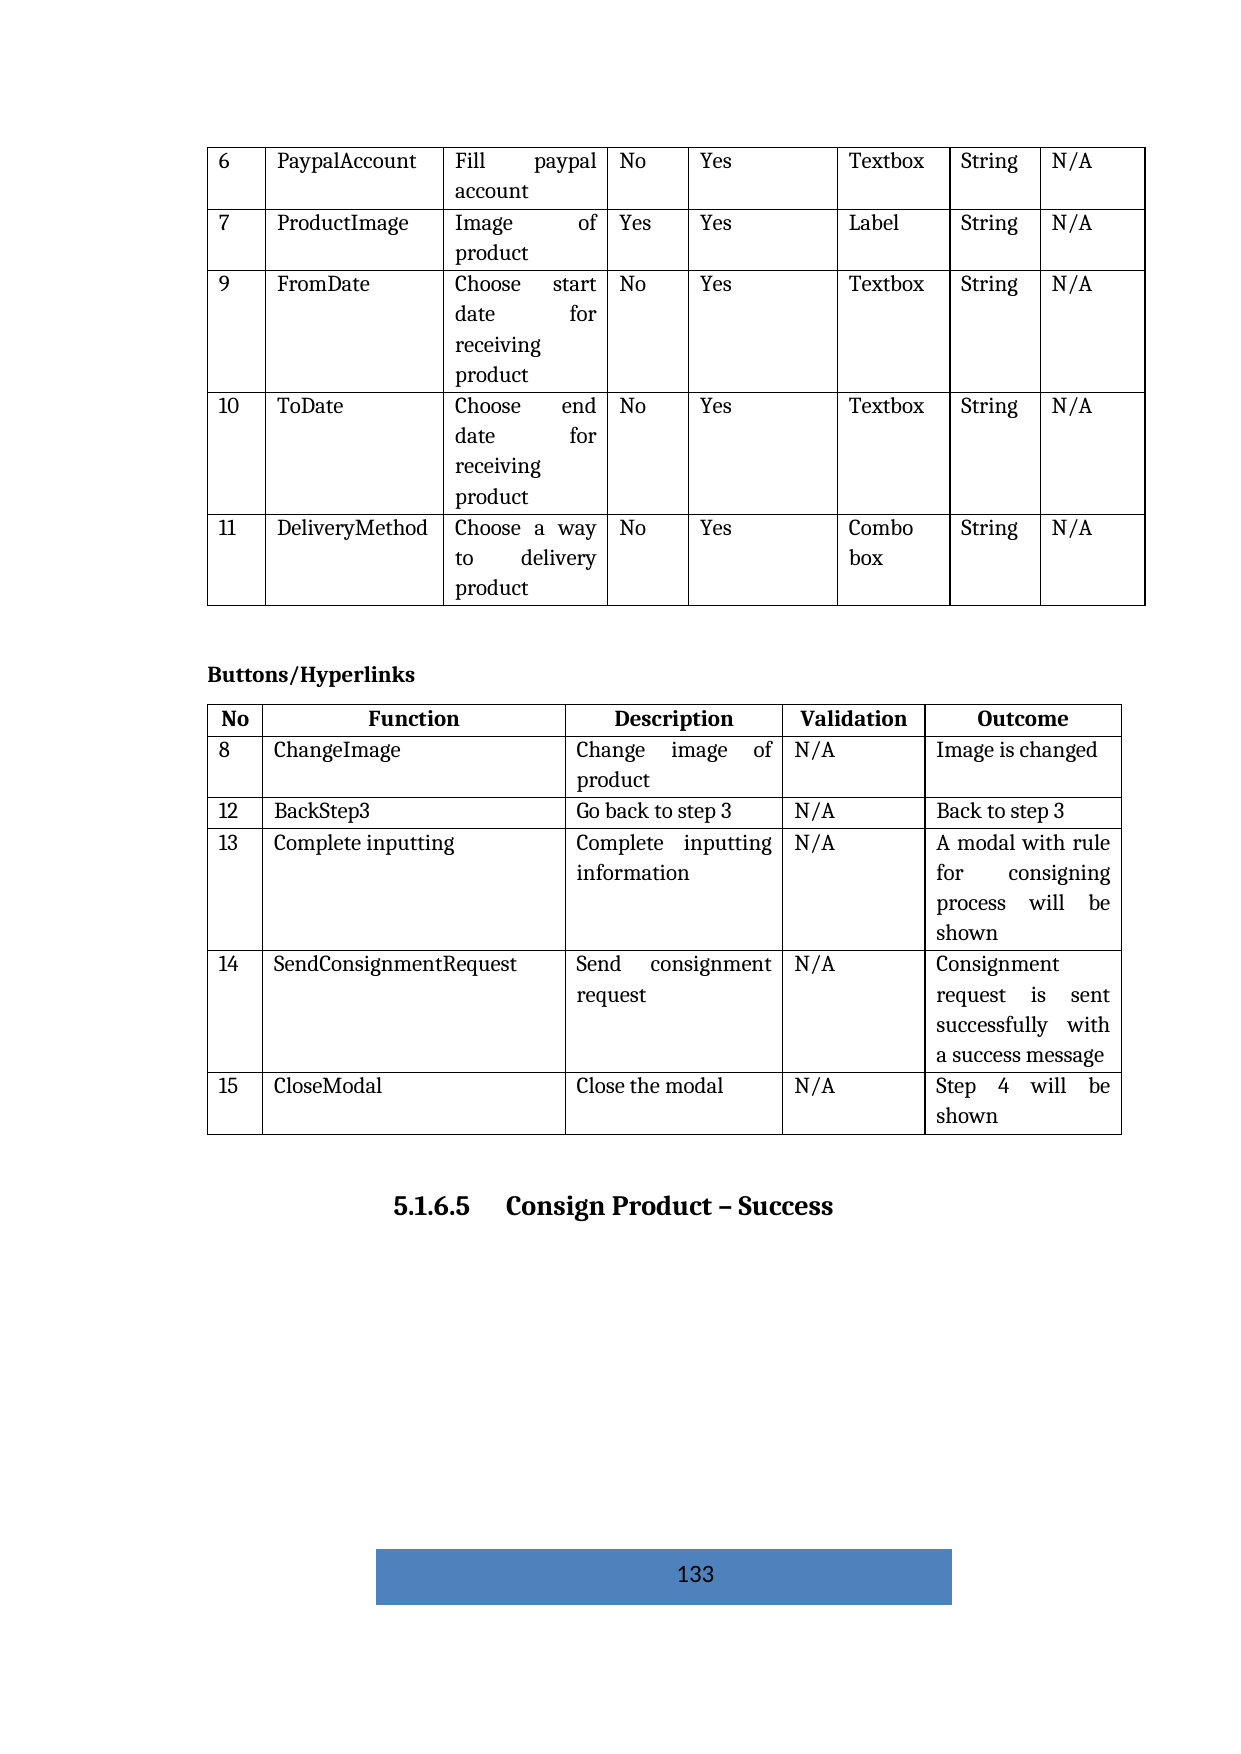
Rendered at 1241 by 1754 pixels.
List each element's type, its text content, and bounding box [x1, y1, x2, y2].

table_cell String [951, 271, 1040, 392]
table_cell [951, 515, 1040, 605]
table_cell 9 [208, 271, 265, 392]
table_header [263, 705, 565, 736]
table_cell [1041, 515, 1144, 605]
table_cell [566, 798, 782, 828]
table_cell 6 [208, 148, 265, 208]
table_cell Textbox [838, 393, 949, 514]
table_cell Yes [689, 271, 837, 392]
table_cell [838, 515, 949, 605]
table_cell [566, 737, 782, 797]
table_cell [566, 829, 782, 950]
table_cell ToDate [266, 393, 443, 514]
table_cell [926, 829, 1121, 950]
table_cell No [608, 148, 688, 208]
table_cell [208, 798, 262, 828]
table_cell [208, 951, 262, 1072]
table_cell DeliveryMethod [266, 515, 443, 605]
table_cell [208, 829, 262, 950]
table_cell Choose end date for receiving product [444, 393, 607, 514]
table_cell String [951, 210, 1040, 270]
table_cell Yes [608, 210, 688, 270]
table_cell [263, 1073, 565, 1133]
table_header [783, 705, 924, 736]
table_cell Image of product [444, 210, 607, 270]
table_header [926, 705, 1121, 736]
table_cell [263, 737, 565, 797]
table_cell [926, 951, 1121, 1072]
table_cell Yes [689, 148, 837, 208]
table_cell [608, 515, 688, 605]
table_cell Yes [689, 393, 837, 514]
table_cell Textbox [838, 271, 949, 392]
table_cell Label [838, 210, 949, 270]
text Buttons/Hyperlinks [207, 662, 1122, 688]
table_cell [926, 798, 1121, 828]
table_cell No [608, 271, 688, 392]
table_cell No [608, 393, 688, 514]
table_cell Choose start date for receiving product [444, 271, 607, 392]
table_cell Yes [689, 210, 837, 270]
table_cell 10 [208, 393, 265, 514]
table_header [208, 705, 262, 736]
subtitle Consign Product – Success [393, 1190, 1122, 1222]
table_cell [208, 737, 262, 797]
table_cell 11 [208, 515, 265, 605]
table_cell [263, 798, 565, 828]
table_cell String [951, 148, 1040, 208]
table_cell N/A [1041, 210, 1144, 270]
table_cell ProductImage [266, 210, 443, 270]
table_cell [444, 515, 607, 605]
table_cell PaypalAccount [266, 148, 443, 208]
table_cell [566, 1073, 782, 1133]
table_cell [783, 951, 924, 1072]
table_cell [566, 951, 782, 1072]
table_cell N/A [1041, 393, 1144, 514]
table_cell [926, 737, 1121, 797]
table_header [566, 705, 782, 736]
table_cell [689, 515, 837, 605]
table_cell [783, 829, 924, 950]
table_cell N/A [1041, 148, 1144, 208]
table_cell String [951, 393, 1040, 514]
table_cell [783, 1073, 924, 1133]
table_cell FromDate [266, 271, 443, 392]
table_cell Fill paypal account [444, 148, 607, 208]
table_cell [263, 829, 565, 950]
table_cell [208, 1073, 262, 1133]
table_cell 7 [208, 210, 265, 270]
table_cell N/A [1041, 271, 1144, 392]
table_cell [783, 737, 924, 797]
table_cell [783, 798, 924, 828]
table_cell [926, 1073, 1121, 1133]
table_cell Textbox [838, 148, 949, 208]
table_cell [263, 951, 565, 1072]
